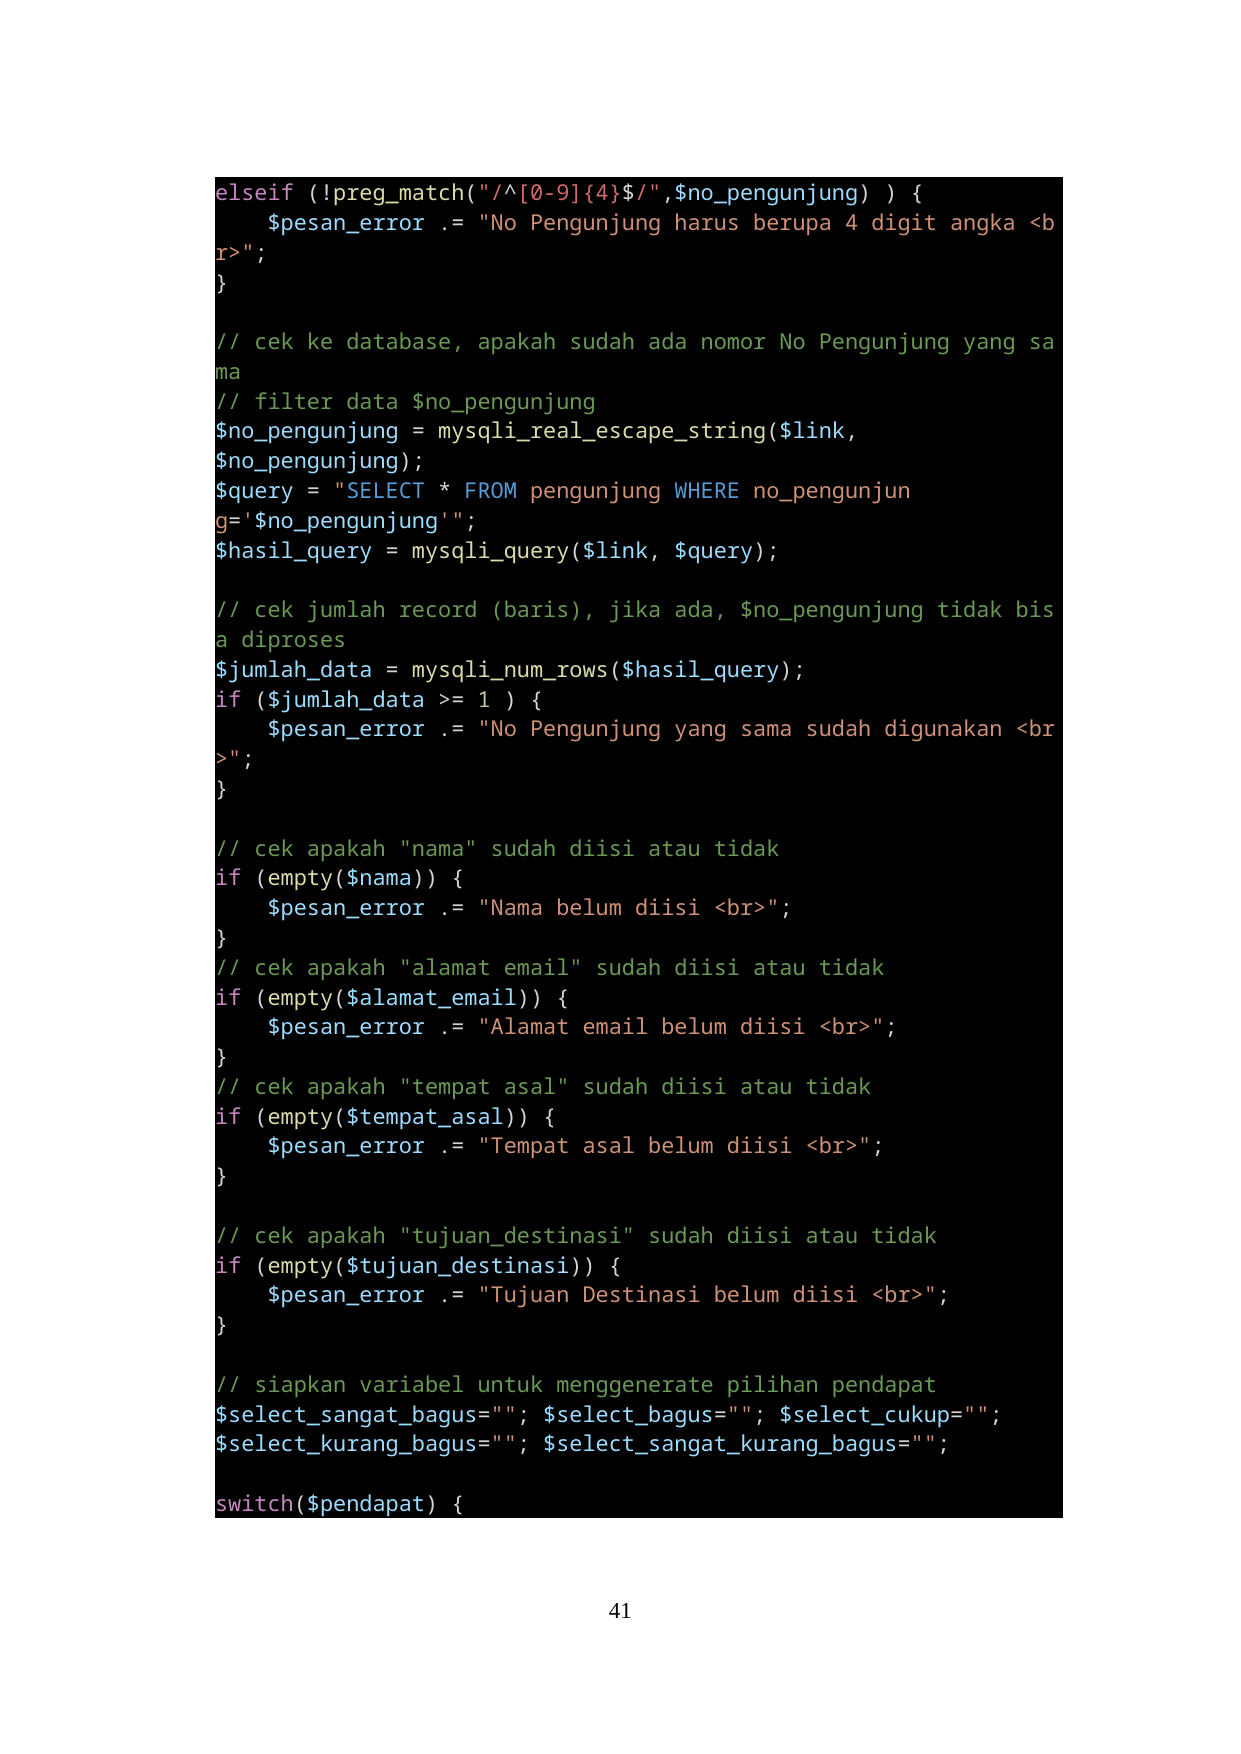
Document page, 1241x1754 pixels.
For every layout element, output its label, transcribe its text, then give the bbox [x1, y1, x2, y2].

text } [215, 773, 1063, 803]
text } [215, 1041, 1063, 1071]
text // cek ke database, apakah sudah ada nomor No Pengunjung yang sama [215, 326, 1063, 386]
text } [215, 922, 1063, 952]
text // cek apakah "tujuan_destinasi" sudah diisi atau tidak [215, 1220, 1063, 1250]
text $pesan_error .= "Nama belum diisi <br>"; [215, 892, 1063, 922]
text switch($pendapat) { [215, 1488, 1063, 1518]
text // cek apakah "tempat asal" sudah diisi atau tidak [215, 1071, 1063, 1101]
text $jumlah_data = mysqli_num_rows($hasil_query); [215, 654, 1063, 684]
text $pesan_error .= "Tujuan Destinasi belum diisi <br>"; [215, 1279, 1063, 1309]
text $select_sangat_bagus=""; $select_bagus=""; $select_cukup=""; [215, 1399, 1063, 1428]
text $select_kurang_bagus=""; $select_sangat_kurang_bagus=""; [215, 1428, 1063, 1458]
text elseif (!preg_match("/^[0-9]{4}$/",$no_pengunjung) ) { [215, 177, 1063, 207]
text if (empty($tempat_asal)) { [215, 1101, 1063, 1131]
text // cek jumlah record (baris), jika ada, $no_pengunjung tidak bisa diproses [215, 594, 1063, 654]
text // cek apakah "alamat email" sudah diisi atau tidak [215, 952, 1063, 982]
text $pesan_error .= "No Pengunjung harus berupa 4 digit angka <br>"; [215, 207, 1063, 267]
text } [215, 1160, 1063, 1190]
text $hasil_query = mysqli_query($link, $query); [215, 535, 1063, 564]
text if ($jumlah_data >= 1 ) { [215, 684, 1063, 713]
text $pesan_error .= "No Pengunjung yang sama sudah digunakan <br>"; [215, 713, 1063, 773]
text if (empty($nama)) { [215, 862, 1063, 892]
text $pesan_error .= "Alamat email belum diisi <br>"; [215, 1011, 1063, 1041]
text $query = "SELECT * FROM pengunjung WHERE no_pengunjung='$no_pengunjung'"; [215, 475, 1063, 535]
text if (empty($alamat_email)) { [215, 982, 1063, 1011]
text if (empty($tujuan_destinasi)) { [215, 1250, 1063, 1279]
text // filter data $no_pengunjung [215, 386, 1063, 416]
text } [215, 1309, 1063, 1339]
text $pesan_error .= "Tempat asal belum diisi <br>"; [215, 1131, 1063, 1160]
text } [215, 267, 1063, 296]
text // cek apakah "nama" sudah diisi atau tidak [215, 833, 1063, 862]
text // siapkan variabel untuk menggenerate pilihan pendapat [215, 1369, 1063, 1399]
text $no_pengunjung = mysqli_real_escape_string($link,$no_pengunjung); [215, 416, 1063, 475]
